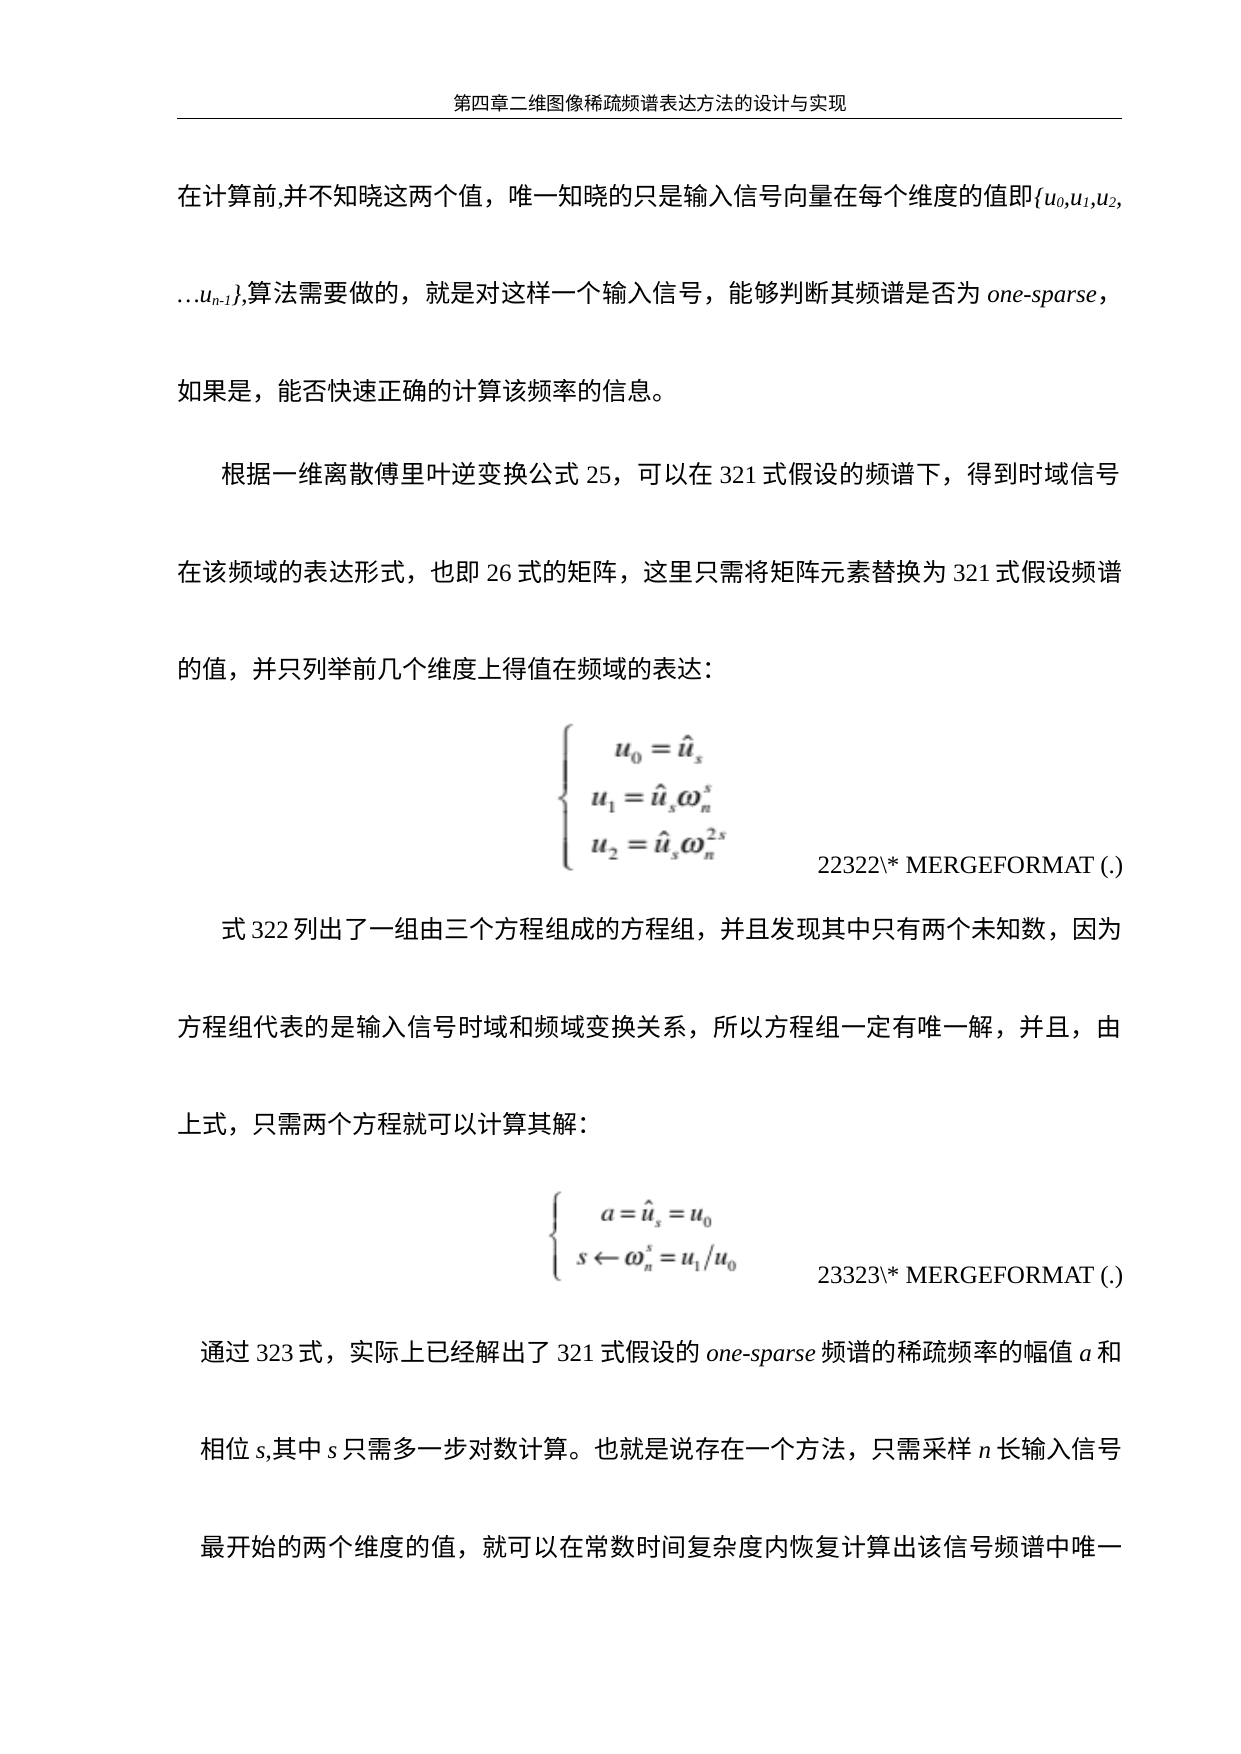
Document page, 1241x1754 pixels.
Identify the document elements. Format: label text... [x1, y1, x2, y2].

text 式列出了一组由三个方程组成的方程组，并且发现其中只有两个未知数，因为方程组代表的是输入信号时域和频域变换关系，所以方程组一定有唯一解，并且，由上式，只需两个方程就可以计算其解： [177, 895, 1122, 1155]
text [200, 1318, 1122, 1578]
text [177, 162, 1122, 422]
text 根据一维离散傅里叶逆变换公式，可以在式假设的频谱下，得到时域信号在该频域的表达形式，也即式的矩阵，这里只需将矩阵元素替换为式假设频谱的值，并只列举前几个维度上得值在频域的表达： [177, 440, 1122, 700]
